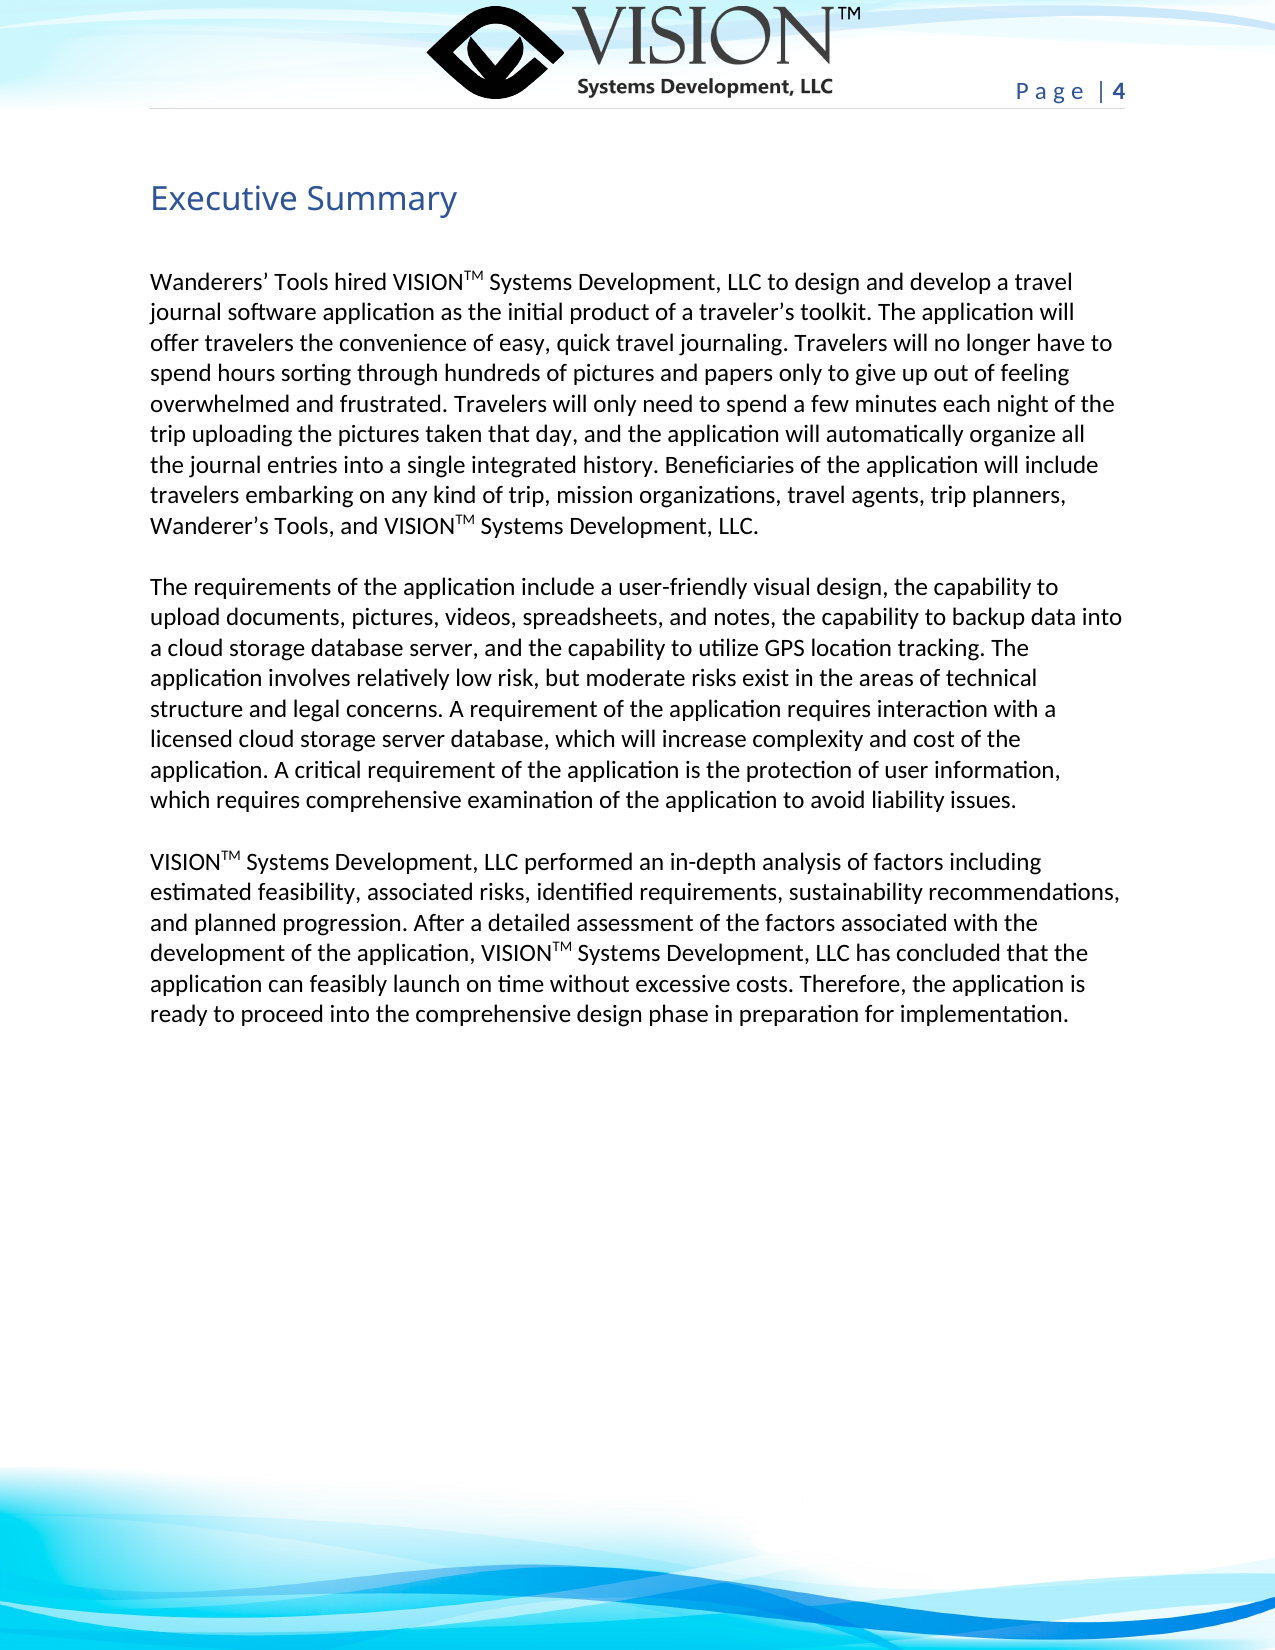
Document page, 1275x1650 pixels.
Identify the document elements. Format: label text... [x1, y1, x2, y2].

picture [571, 6, 861, 99]
text Wanderers’ Tools hired VISIONTM Systems Development, LLC to design and develop a travel journal software application as the initial product of a traveler’s toolkit. The application will offer travelers the convenience of easy, quick travel journaling. Travelers will no longer have to spend hours sorting through hundreds of pictures and papers only to give up out of feeling overwhelmed and frustrated. Travelers will only need to spend a few minutes each night of the trip uploading the pictures taken that day, and the application will automatically organize all the journal entries into a single integrated history. Beneficiaries of the application will include travelers embarking on any kind of trip, mission organizations, travel agents, trip planners, Wanderer’s Tools, and VISIONTM Systems Development, LLC. [150, 266, 1125, 541]
picture [0, 1467, 1275, 1650]
subtitle Executive Summary [150, 175, 1125, 220]
text The requirements of the application include a user-friendly visual design, the capability to upload documents, pictures, videos, spreadsheets, and notes, the capability to backup data into a cloud storage database server, and the capability to utilize GPS location tracking. The application involves relatively low risk, but moderate risks exist in the areas of technical structure and legal concerns. A requirement of the application requires interaction with a licensed cloud storage server database, which will increase complexity and cost of the application. A critical requirement of the application is the protection of user information, which requires comprehensive examination of the application to avoid liability issues. [150, 571, 1125, 815]
picture [426, 6, 564, 99]
text VISIONTM Systems Development, LLC performed an in-depth analysis of factors including estimated feasibility, associated risks, identified requirements, sustainability recommendations, and planned progression. After a detailed assessment of the factors associated with the development of the application, VISIONTM Systems Development, LLC has concluded that the application can feasibly launch on time without excessive costs. Therefore, the application is ready to proceed into the comprehensive design phase in preparation for implementation. [150, 846, 1125, 1029]
